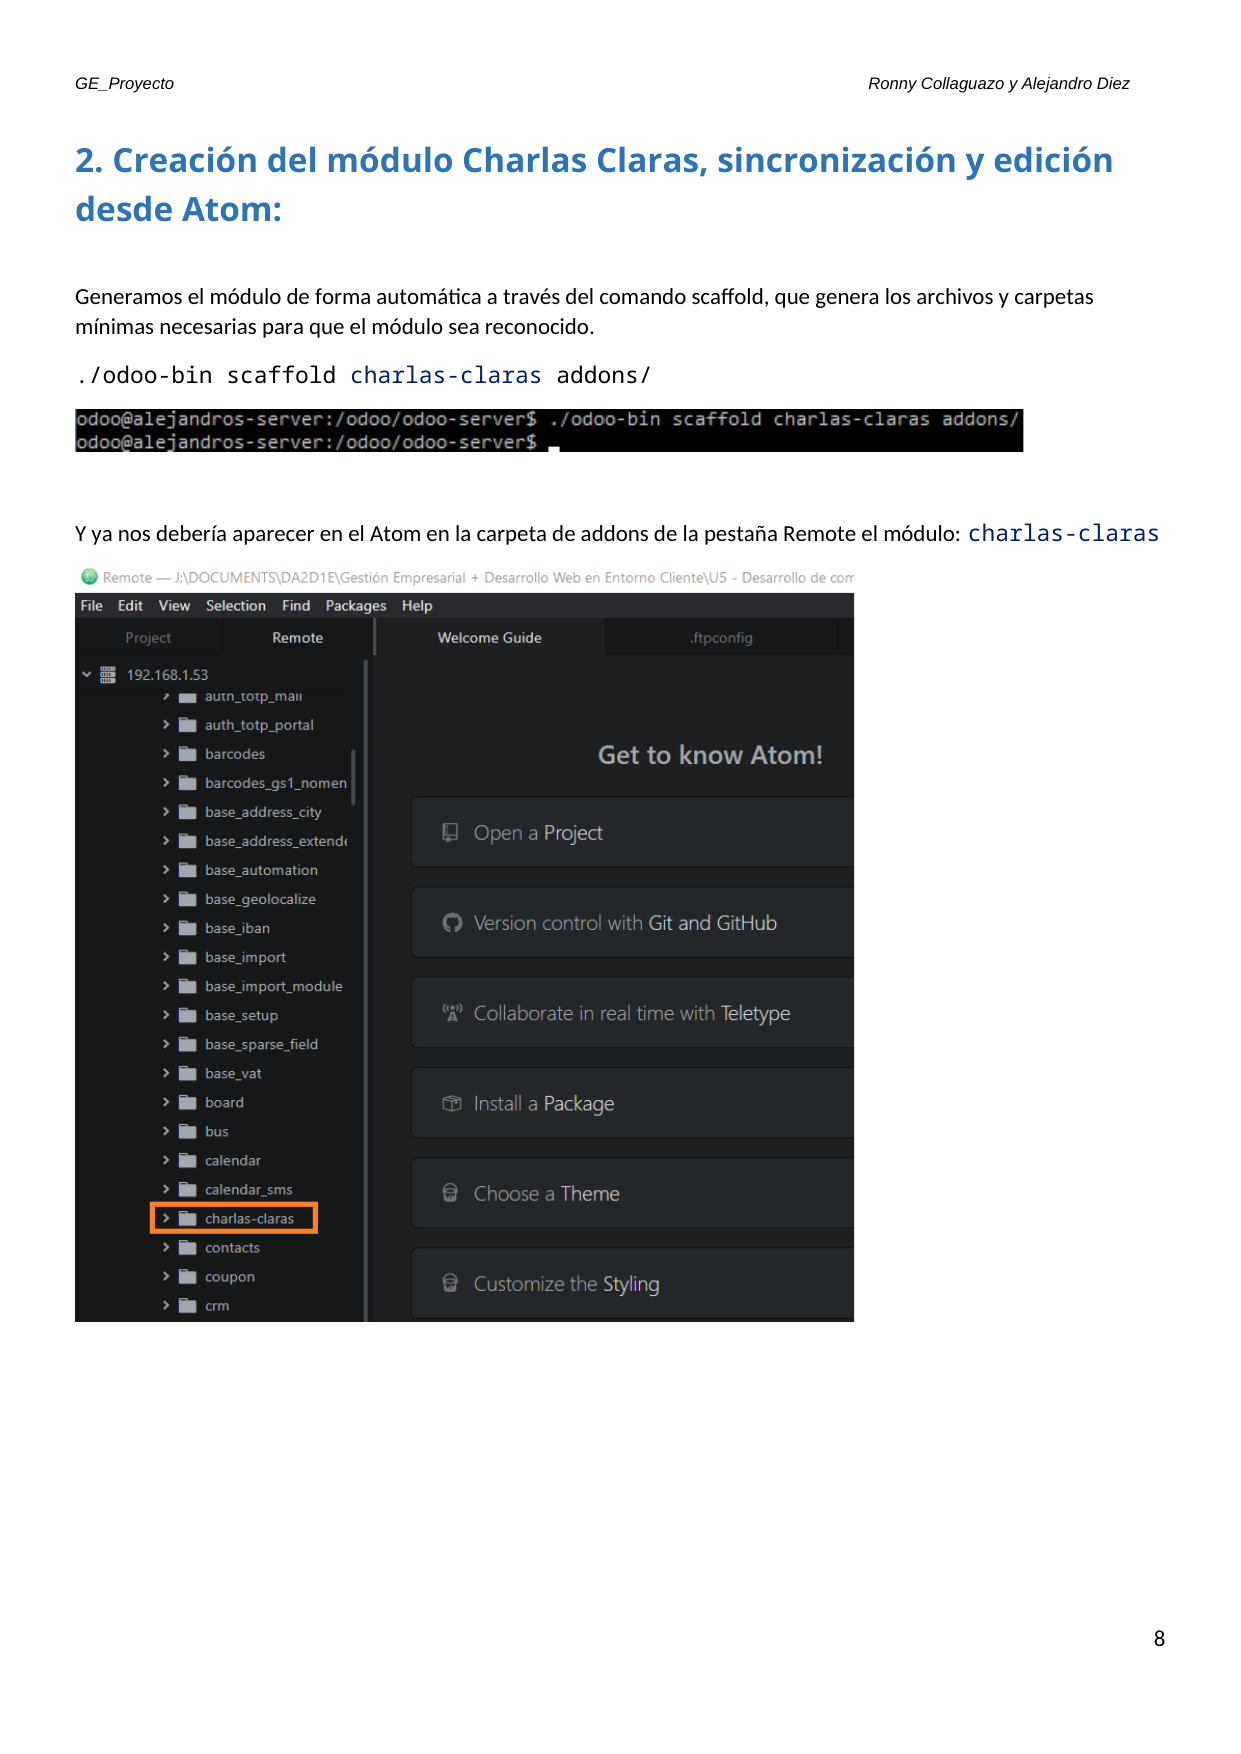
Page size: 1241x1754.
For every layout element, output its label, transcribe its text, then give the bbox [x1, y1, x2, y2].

text Y ya nos debería aparecer en el Atom en la carpeta de addons de la pestaña Remote el módulo: charlas-claras [75, 517, 1165, 548]
text Generamos el módulo de forma automática a través del comando scaffold, que genera los archivos y carpetas mínimas necesarias para que el módulo sea reconocido. [75, 282, 1165, 340]
picture [75, 409, 1024, 452]
subtitle 2. Creación del módulo Charlas Claras, sincronización y edición desde Atom: [75, 137, 1165, 231]
text ./odoo-bin scaffold charlas-claras addons/ [75, 359, 1165, 390]
picture [75, 567, 855, 1322]
